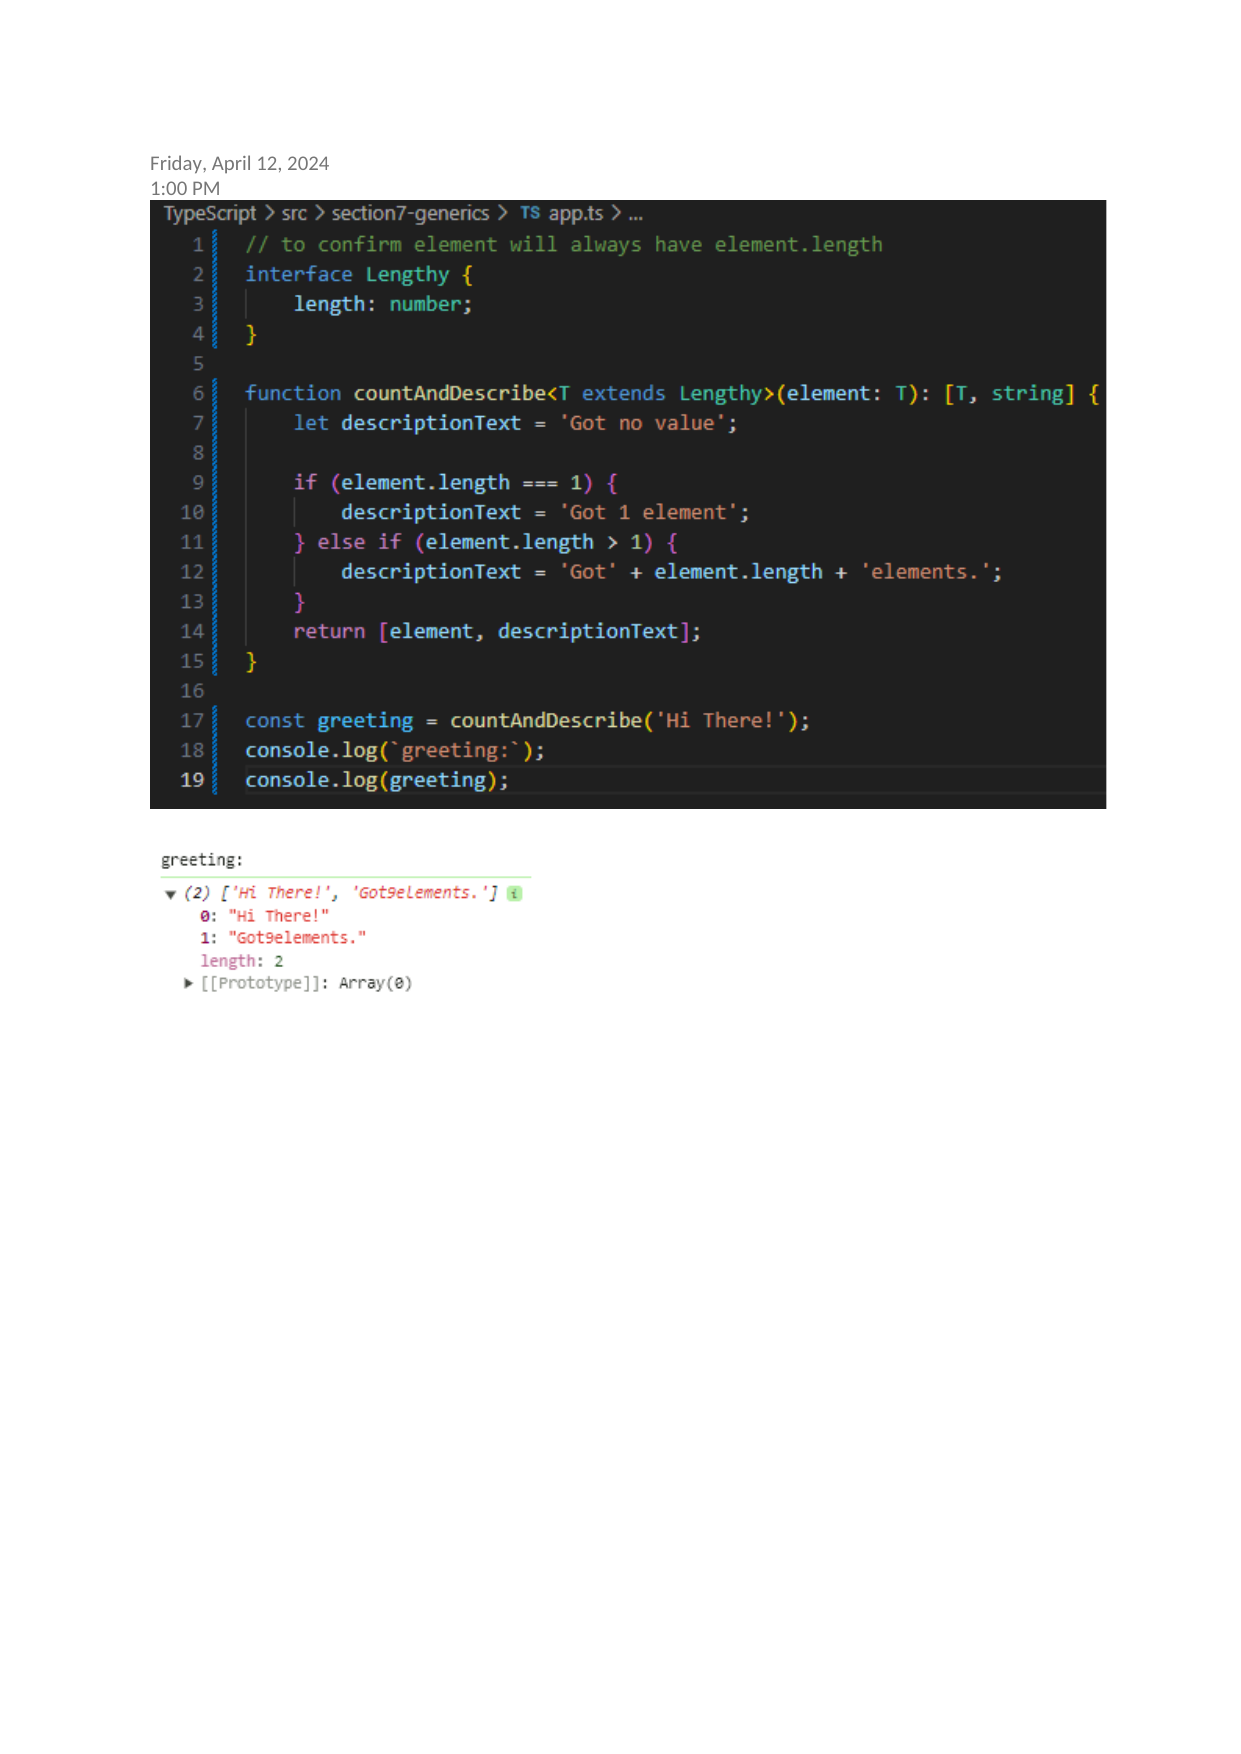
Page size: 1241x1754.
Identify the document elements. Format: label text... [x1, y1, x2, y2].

picture [150, 200, 1107, 809]
text 1:00 PM [150, 175, 1090, 200]
picture [150, 844, 532, 995]
text Friday, April 12, 2024 [150, 150, 1090, 175]
